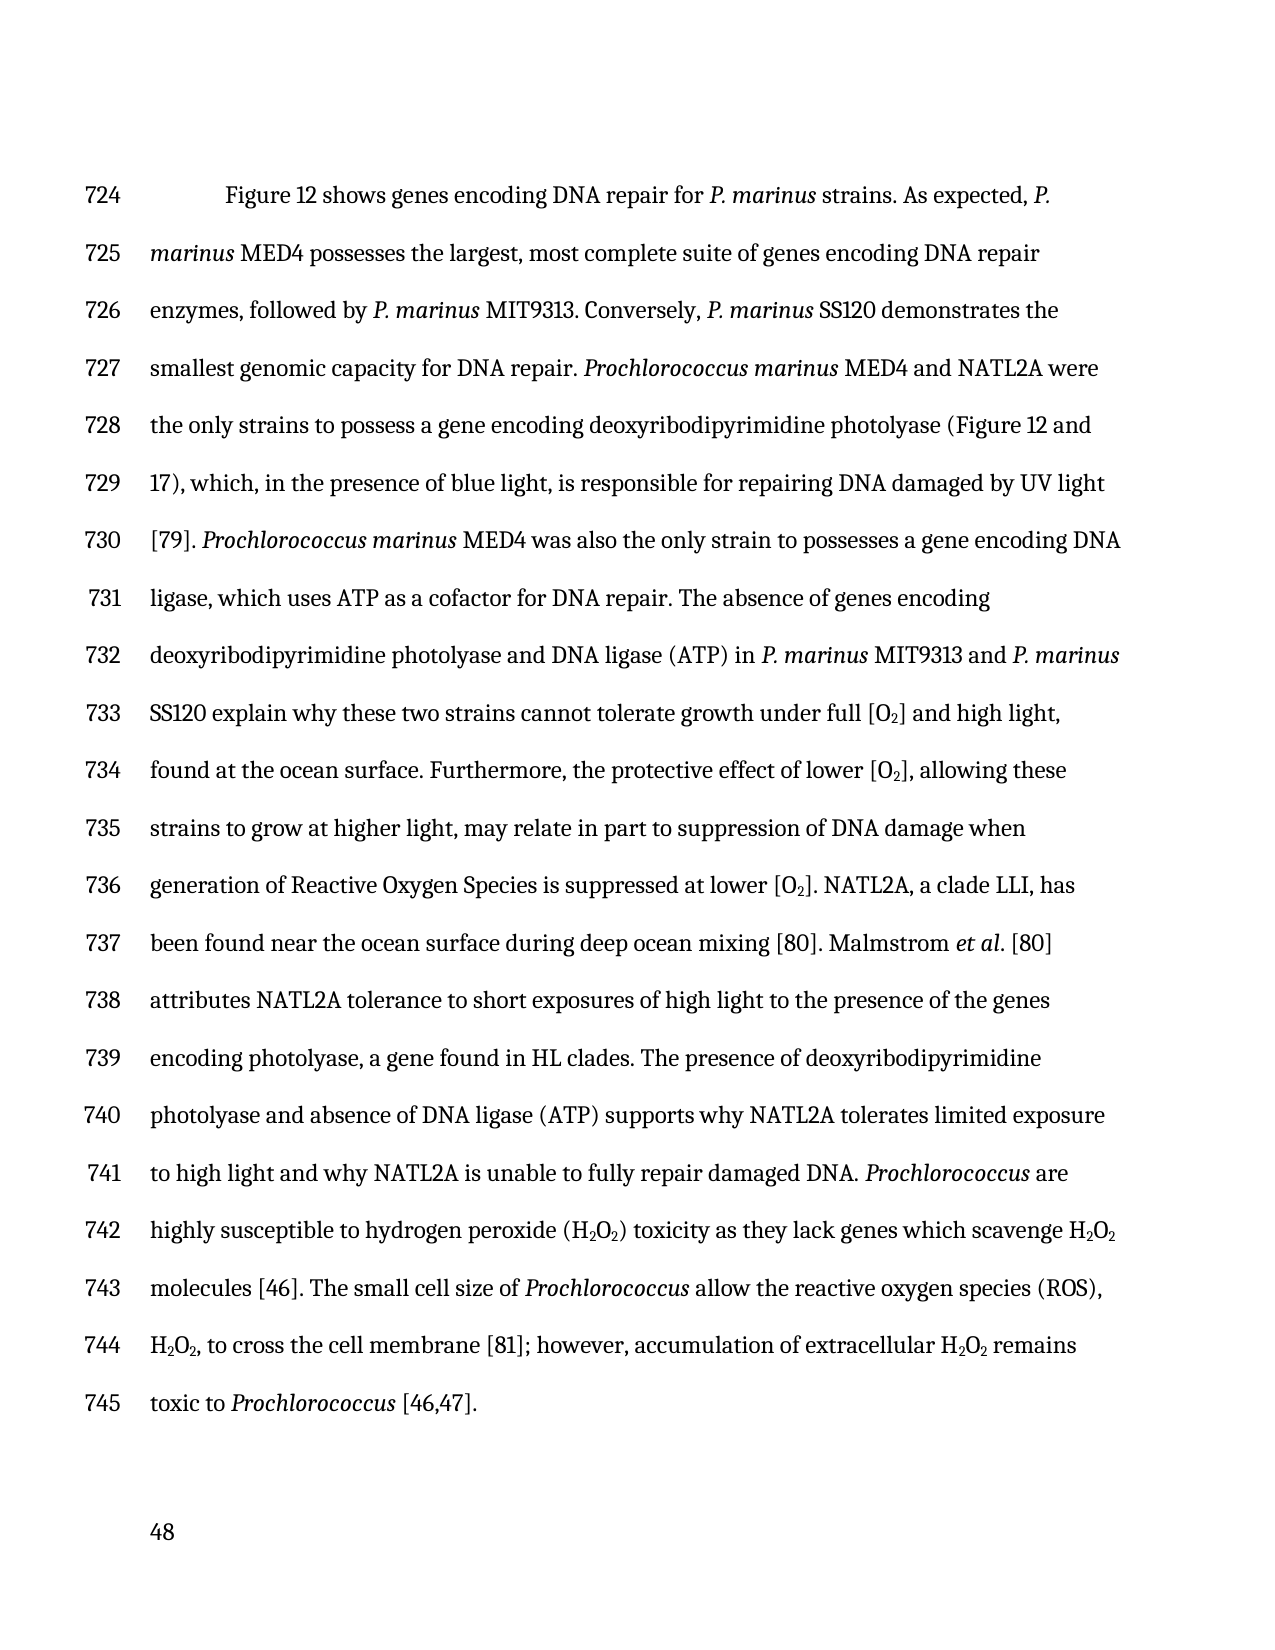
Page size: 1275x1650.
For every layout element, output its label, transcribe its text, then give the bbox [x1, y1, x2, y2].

text Figure 12 shows genes encoding DNA repair for P. marinus strains. As expected, P. marinus MED4 possesses the largest, most complete suite of genes encoding DNA repair enzymes, followed by P. marinus MIT9313. Conversely, P. marinus SS120 demonstrates the smallest genomic capacity for DNA repair. Prochlorococcus marinus MED4 and NATL2A were the only strains to possess a gene encoding deoxyribodipyrimidine photolyase (Figure 12 and 17), which, in the presence of blue light, is responsible for repairing DNA damaged by UV light [79]. Prochlorococcus marinus MED4 was also the only strain to possesses a gene encoding DNA ligase, which uses ATP as a cofactor for DNA repair. The absence of genes encoding deoxyribodipyrimidine photolyase and DNA ligase (ATP) in P. marinus MIT9313 and P. marinus SS120 explain why these two strains cannot tolerate growth under full [O2] and high light, found at the ocean surface. Furthermore, the protective effect of lower [O2], allowing these strains to grow at higher light, may relate in part to suppression of DNA damage when generation of Reactive Oxygen Species is suppressed at lower [O2]. NATL2A, a clade LLI, has been found near the ocean surface during deep ocean mixing [80]. Malmstrom et al. [80] attributes NATL2A tolerance to short exposures of high light to the presence of the genes encoding photolyase, a gene found in HL clades. The presence of deoxyribodipyrimidine photolyase and absence of DNA ligase (ATP) supports why NATL2A tolerates limited exposure to high light and why NATL2A is unable to fully repair damaged DNA. Prochlorococcus are highly susceptible to hydrogen peroxide (H2O2) toxicity as they lack genes which scavenge H2O2 molecules [46]. The small cell size of Prochlorococcus allow the reactive oxygen species (ROS), H2O2, to cross the cell membrane [81]; however, accumulation of extracellular H2O2 remains toxic to Prochlorococcus [46,47]. [150, 181, 1125, 1417]
